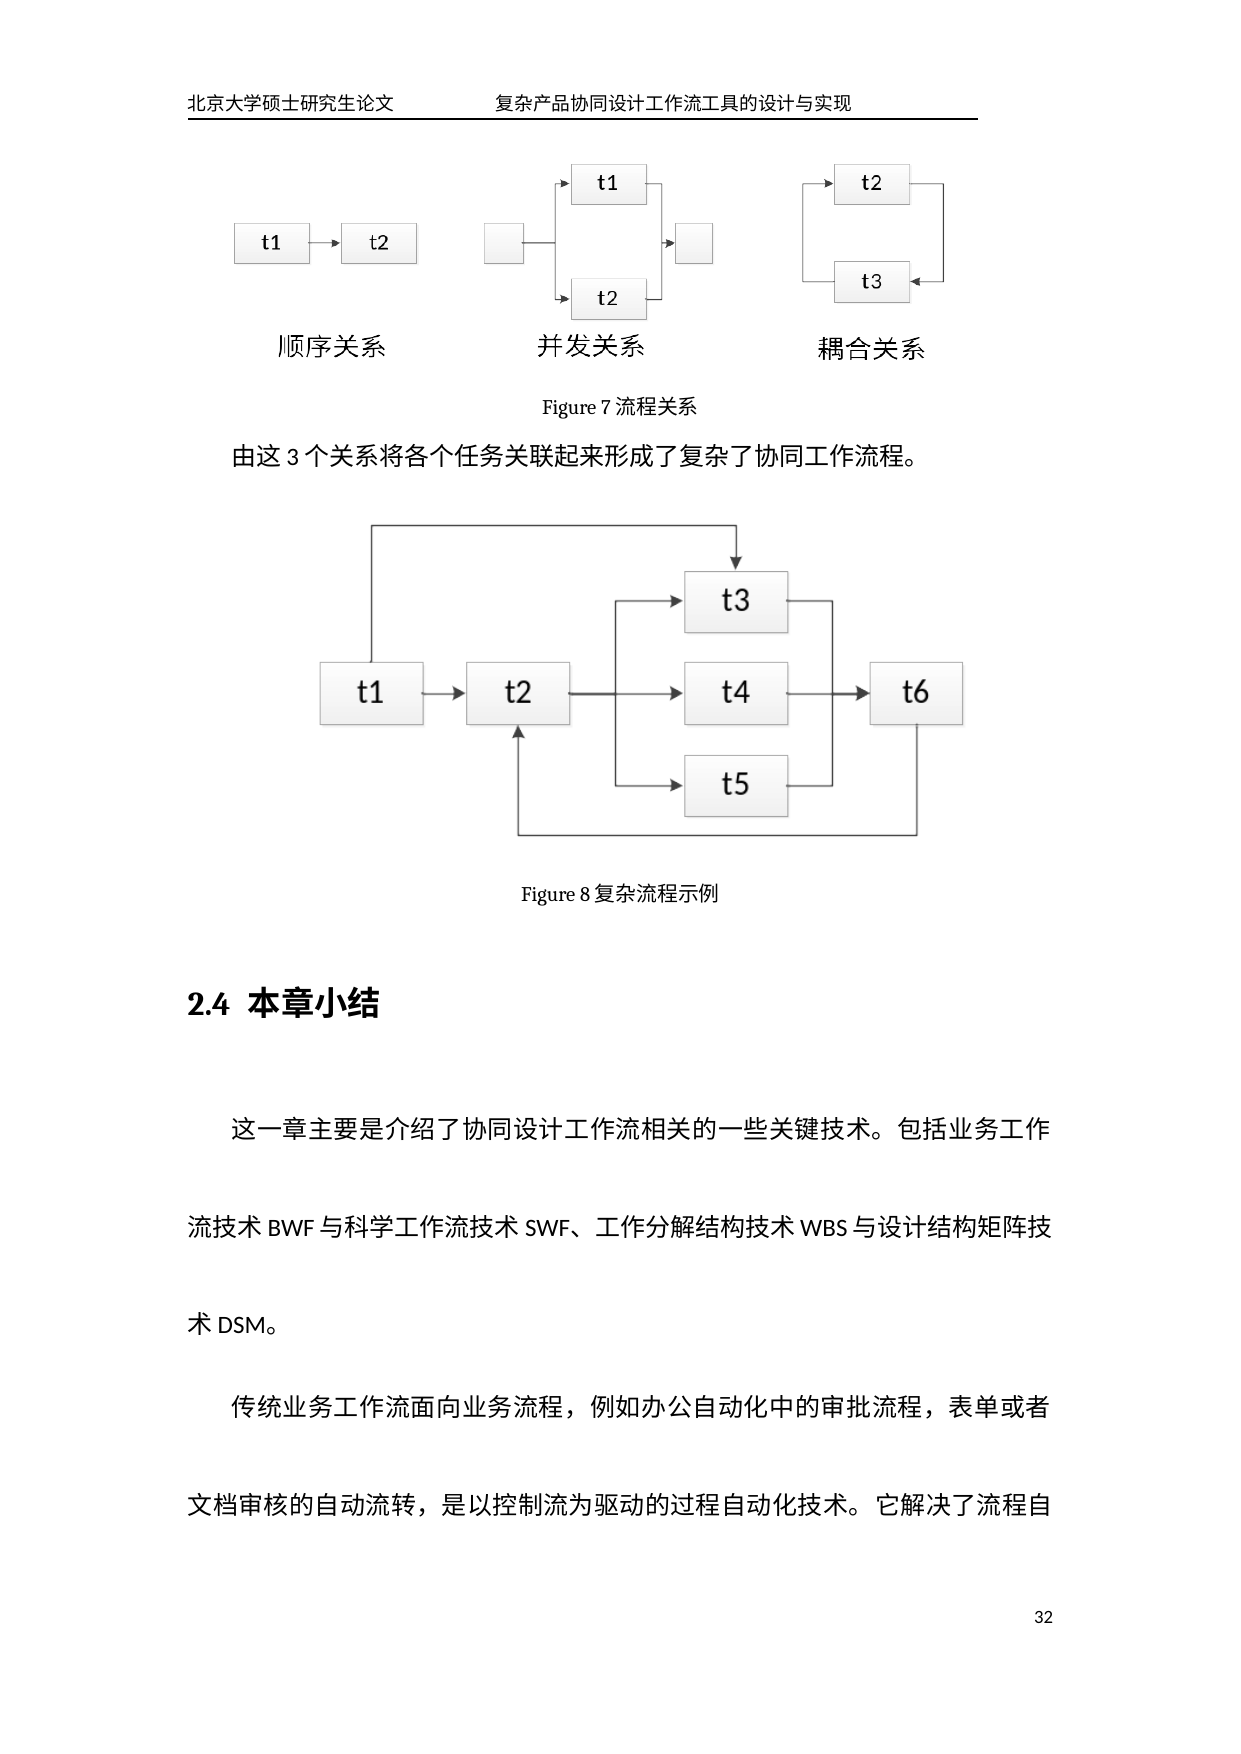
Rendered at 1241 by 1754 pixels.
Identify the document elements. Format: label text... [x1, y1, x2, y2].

subtitle 本章小结 [187, 968, 1053, 1033]
text 这一章主要是介绍了协同设计工作流相关的一些关键技术。包括业务工作流技术BWF与科学工作流技术SWF、工作分解结构技术WBS与设计结构矩阵技术DSM。 [187, 1095, 1053, 1355]
text Figure 8 复杂流程示例 [187, 876, 1053, 908]
text Figure 7 流程关系 [187, 389, 1053, 422]
text 由这3个关系将各个任务关联起来形成了复杂了协同工作流程。 [187, 422, 1053, 487]
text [187, 1373, 1053, 1536]
